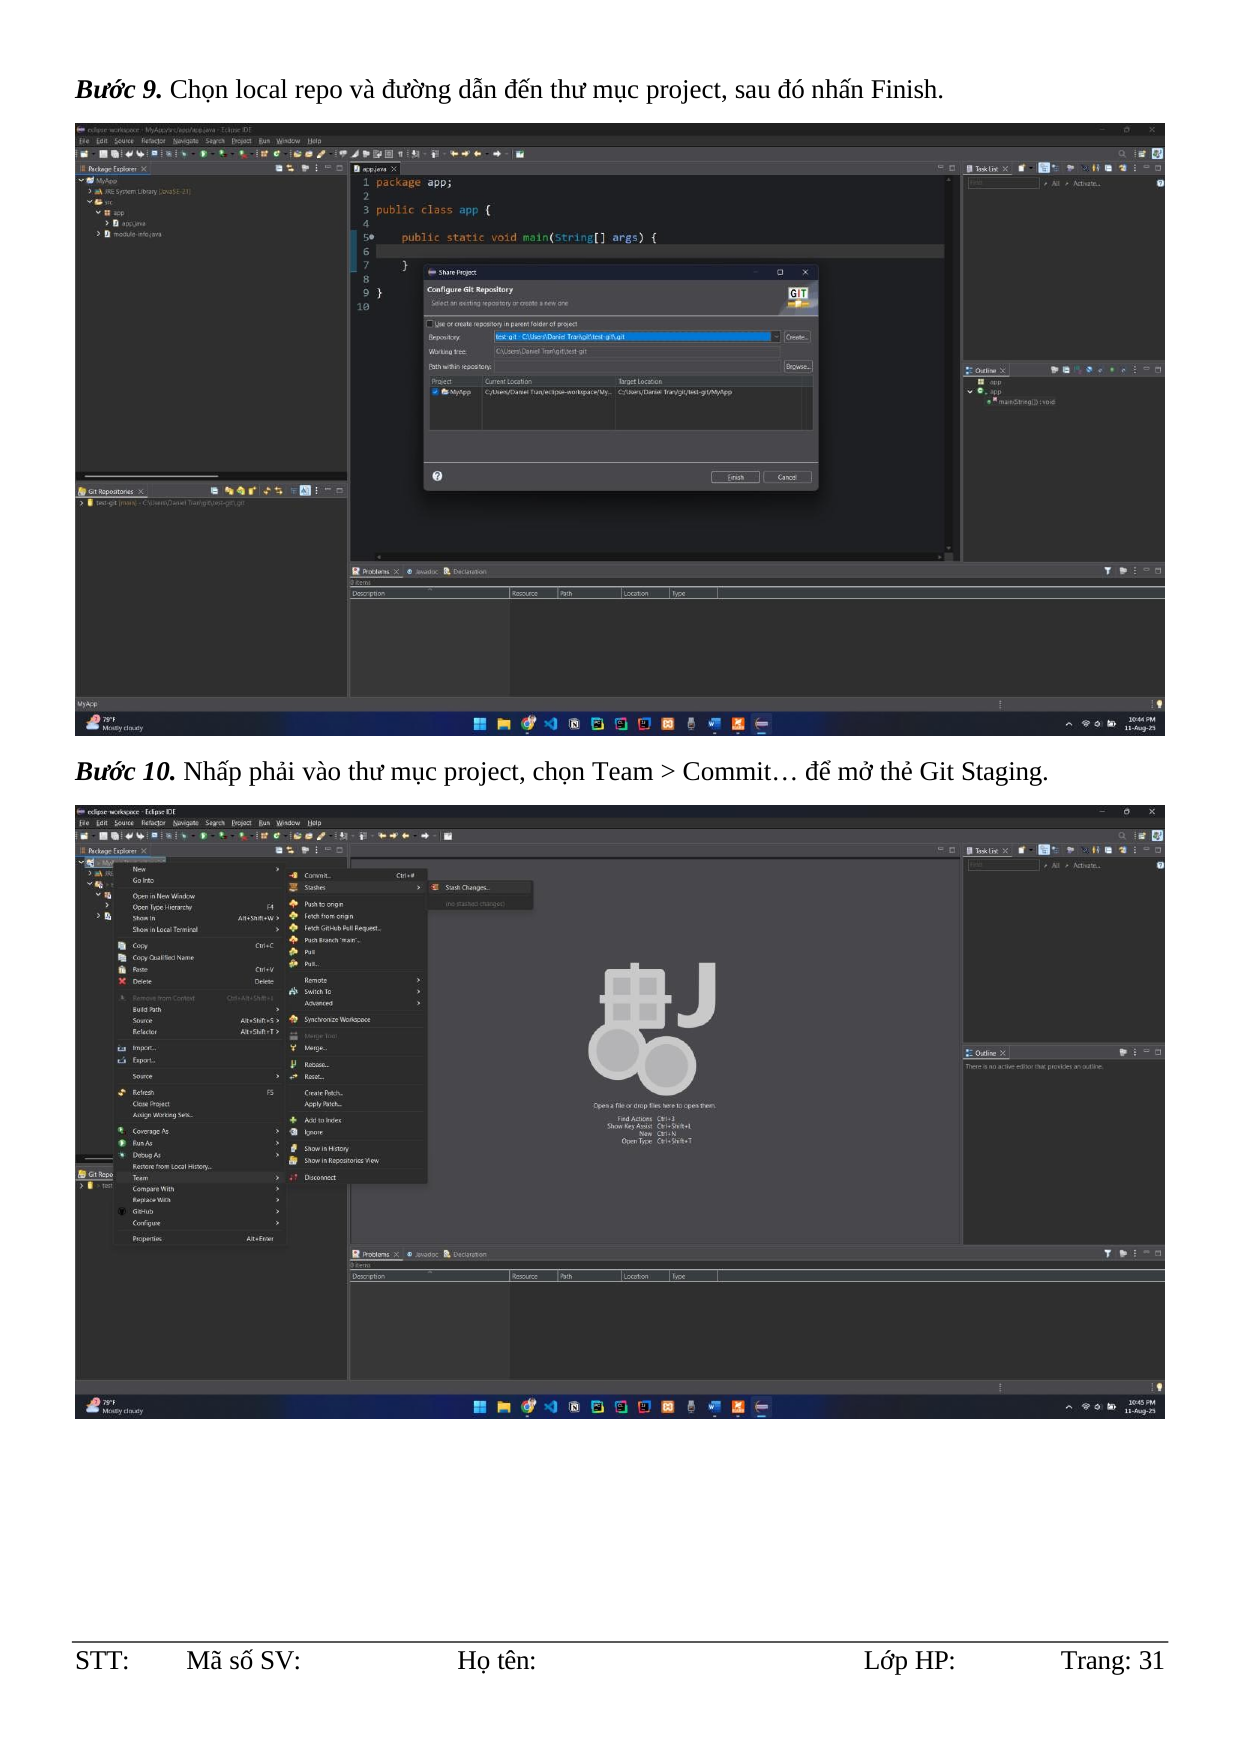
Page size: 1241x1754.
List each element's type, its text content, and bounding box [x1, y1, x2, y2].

text Bước 9. Chọn local repo và đường dẫn đến thư mục project, sau đó nhấn Finish. [75, 73, 1181, 104]
text Bước 10. Nhấp phải vào thư mục project, chọn Team > Commit… để mở thẻ Git Staging. [75, 140, 1181, 787]
picture [75, 123, 1165, 140]
picture [75, 805, 1165, 1419]
